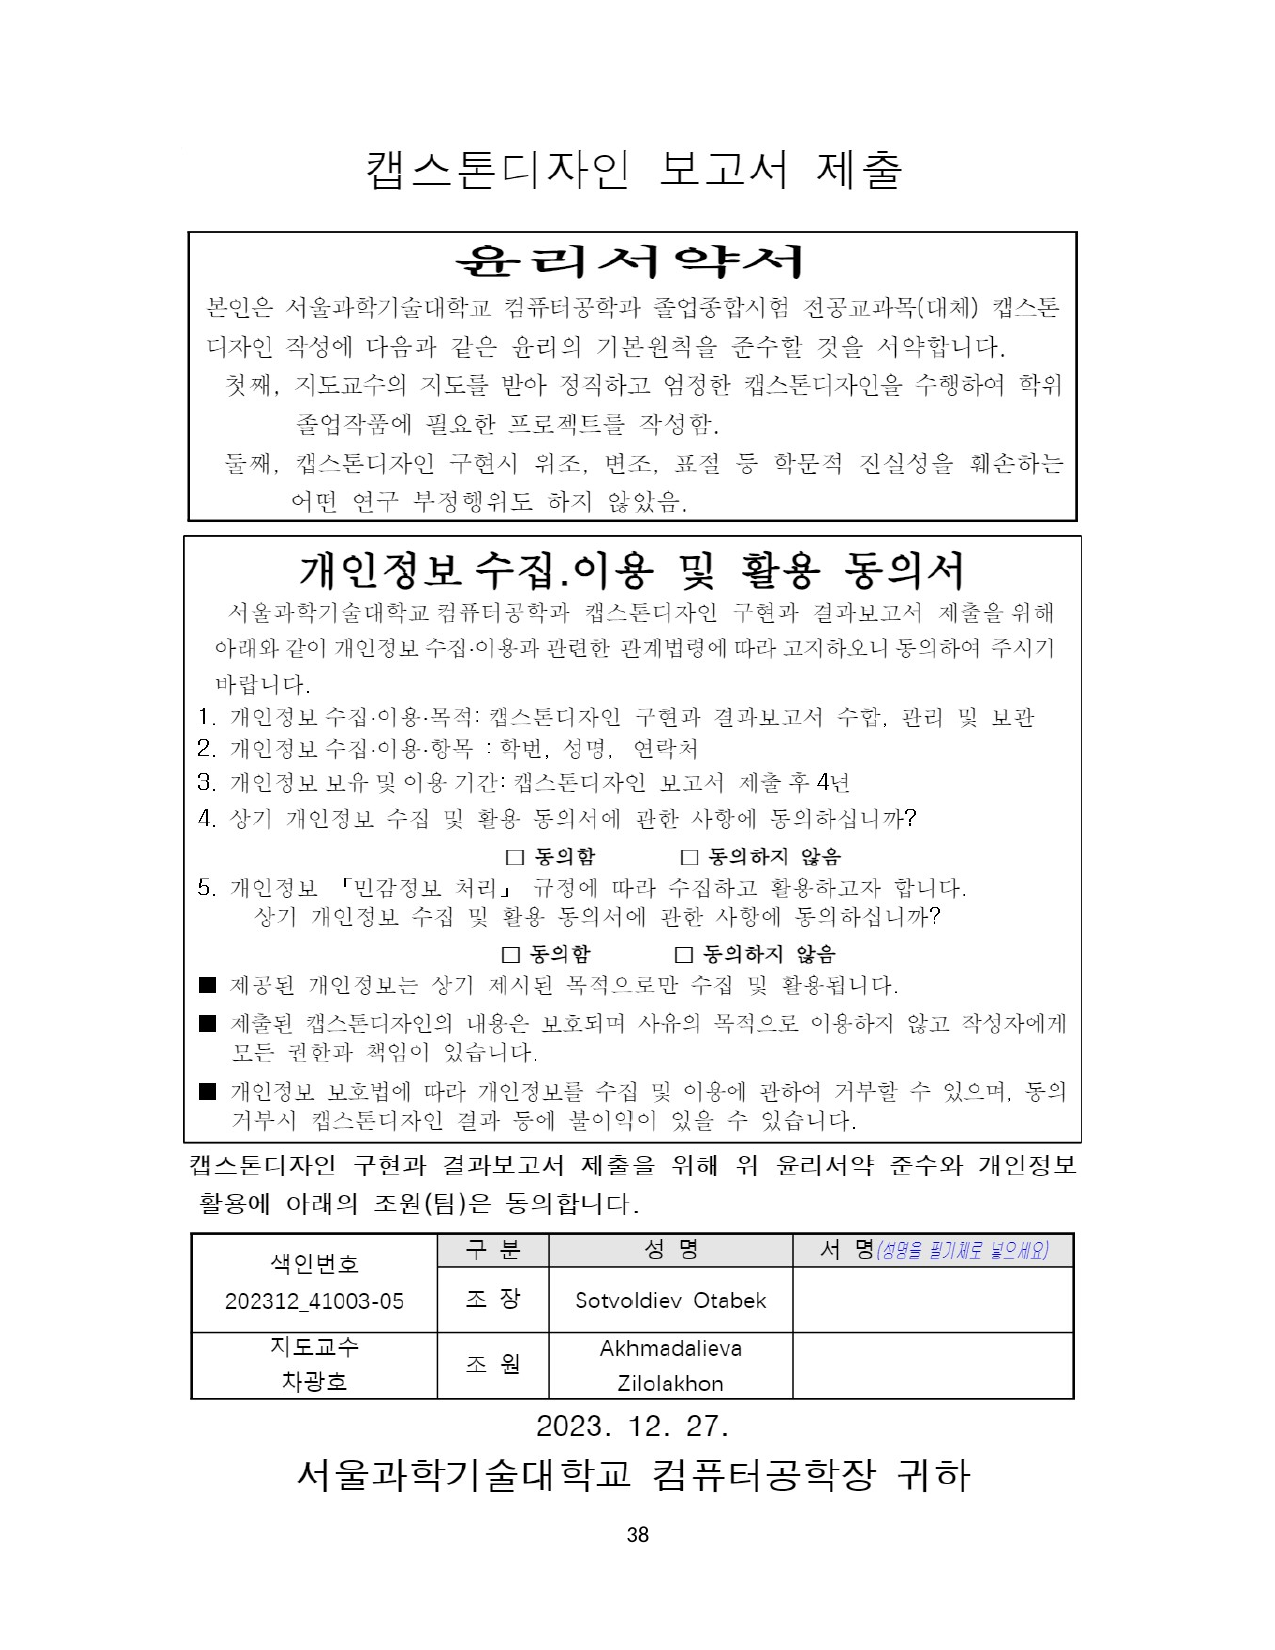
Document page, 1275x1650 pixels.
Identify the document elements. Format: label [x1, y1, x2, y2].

picture [181, 147, 1082, 1498]
